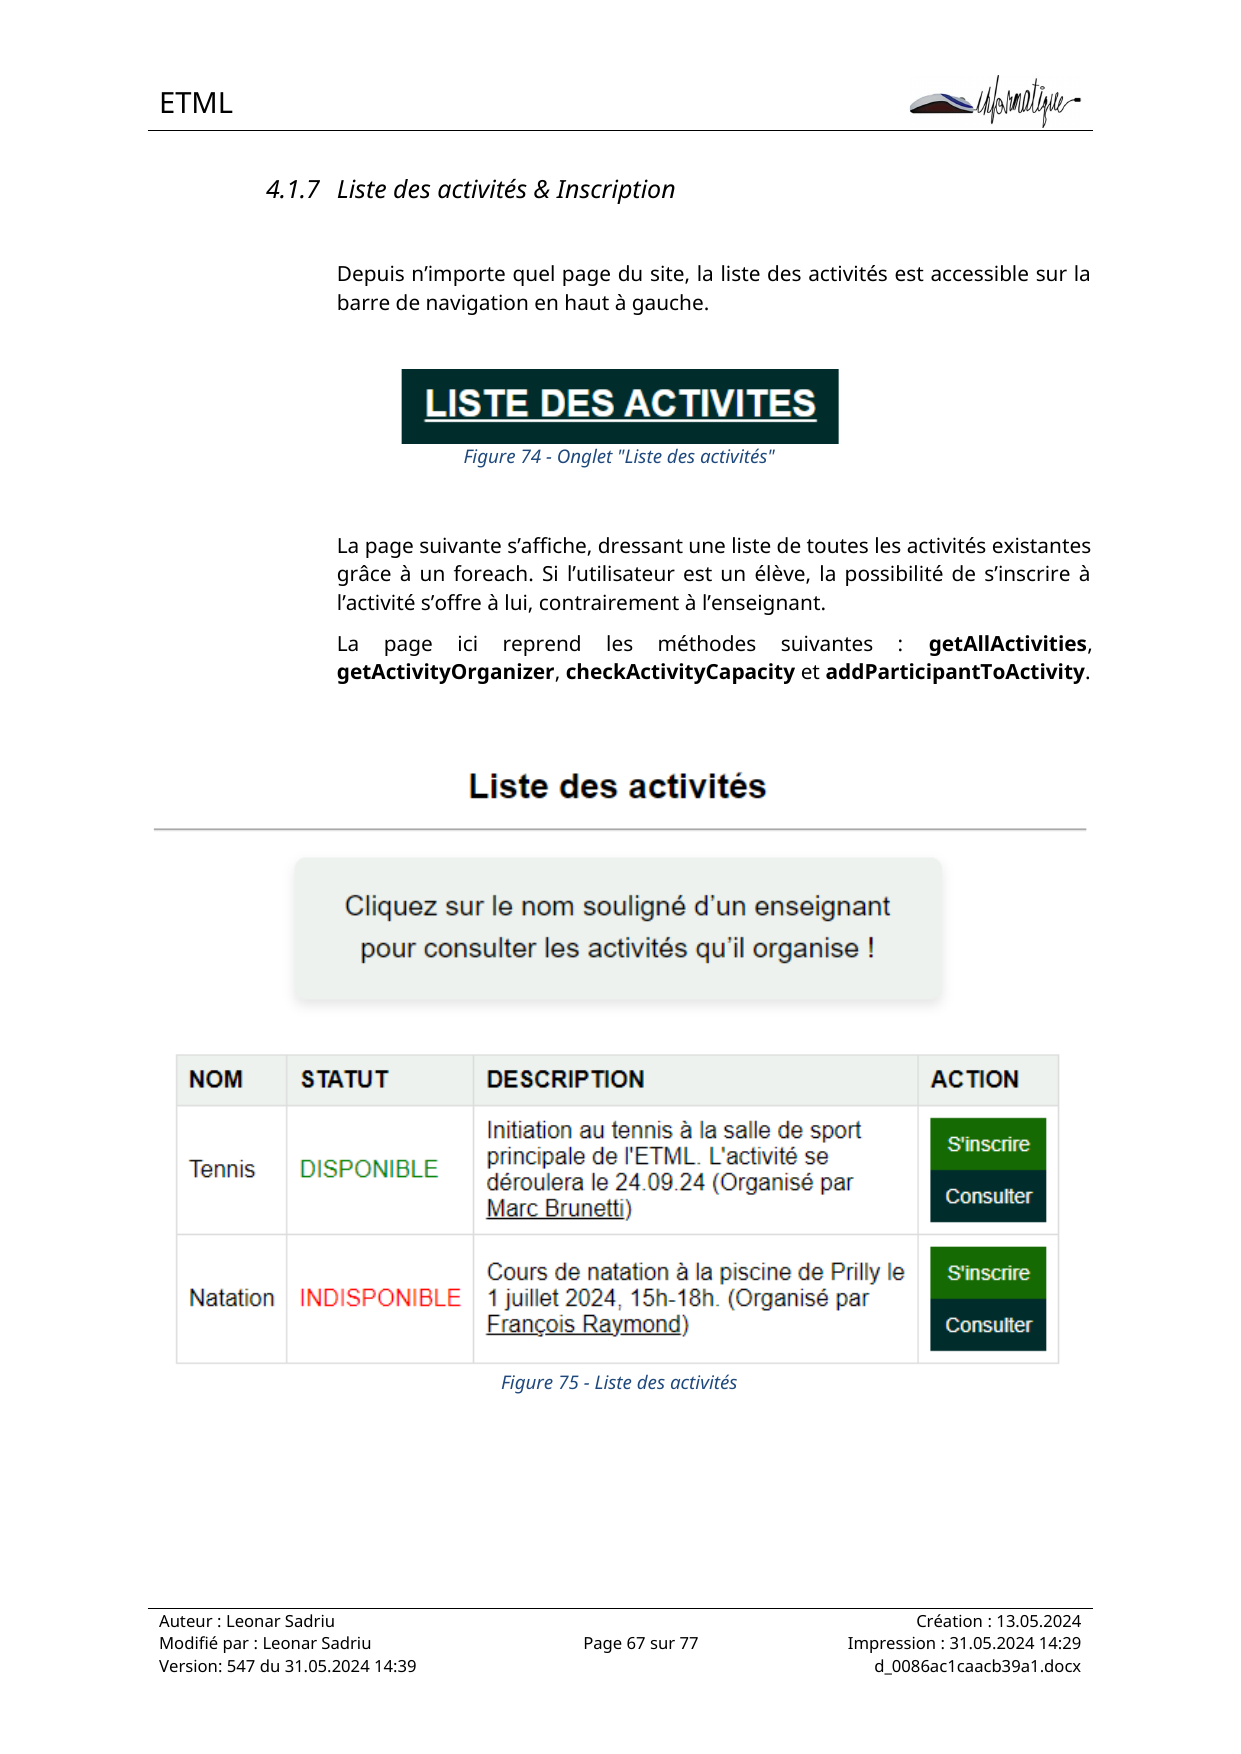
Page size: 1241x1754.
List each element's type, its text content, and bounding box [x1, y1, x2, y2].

picture [401, 369, 839, 444]
subtitle Liste des activités & Inscription [266, 172, 1092, 206]
text La page ici reprend les méthodes suivantes : getAllActivities, getActivityOrganizer, checkActivityCapacity et addParticipantToActivity. [337, 629, 1092, 686]
picture [909, 75, 1082, 128]
text Figure 75 - Liste des activités [148, 1369, 1092, 1395]
text Figure 74 - Onglet "Liste des activités" [148, 444, 1092, 469]
text La page suivante s’affiche, dressant une liste de toutes les activités existantes grâce à un foreach. Si l’utilisateur est un élève, la possibilité de s’inscrire à l’activité s’offre à lui, contrairement à l’enseignant. [337, 531, 1092, 616]
text Depuis n’importe quel page du site, la liste des activités est accessible sur la barre de navigation en haut à gauche. [337, 259, 1092, 316]
picture [153, 739, 1087, 1370]
